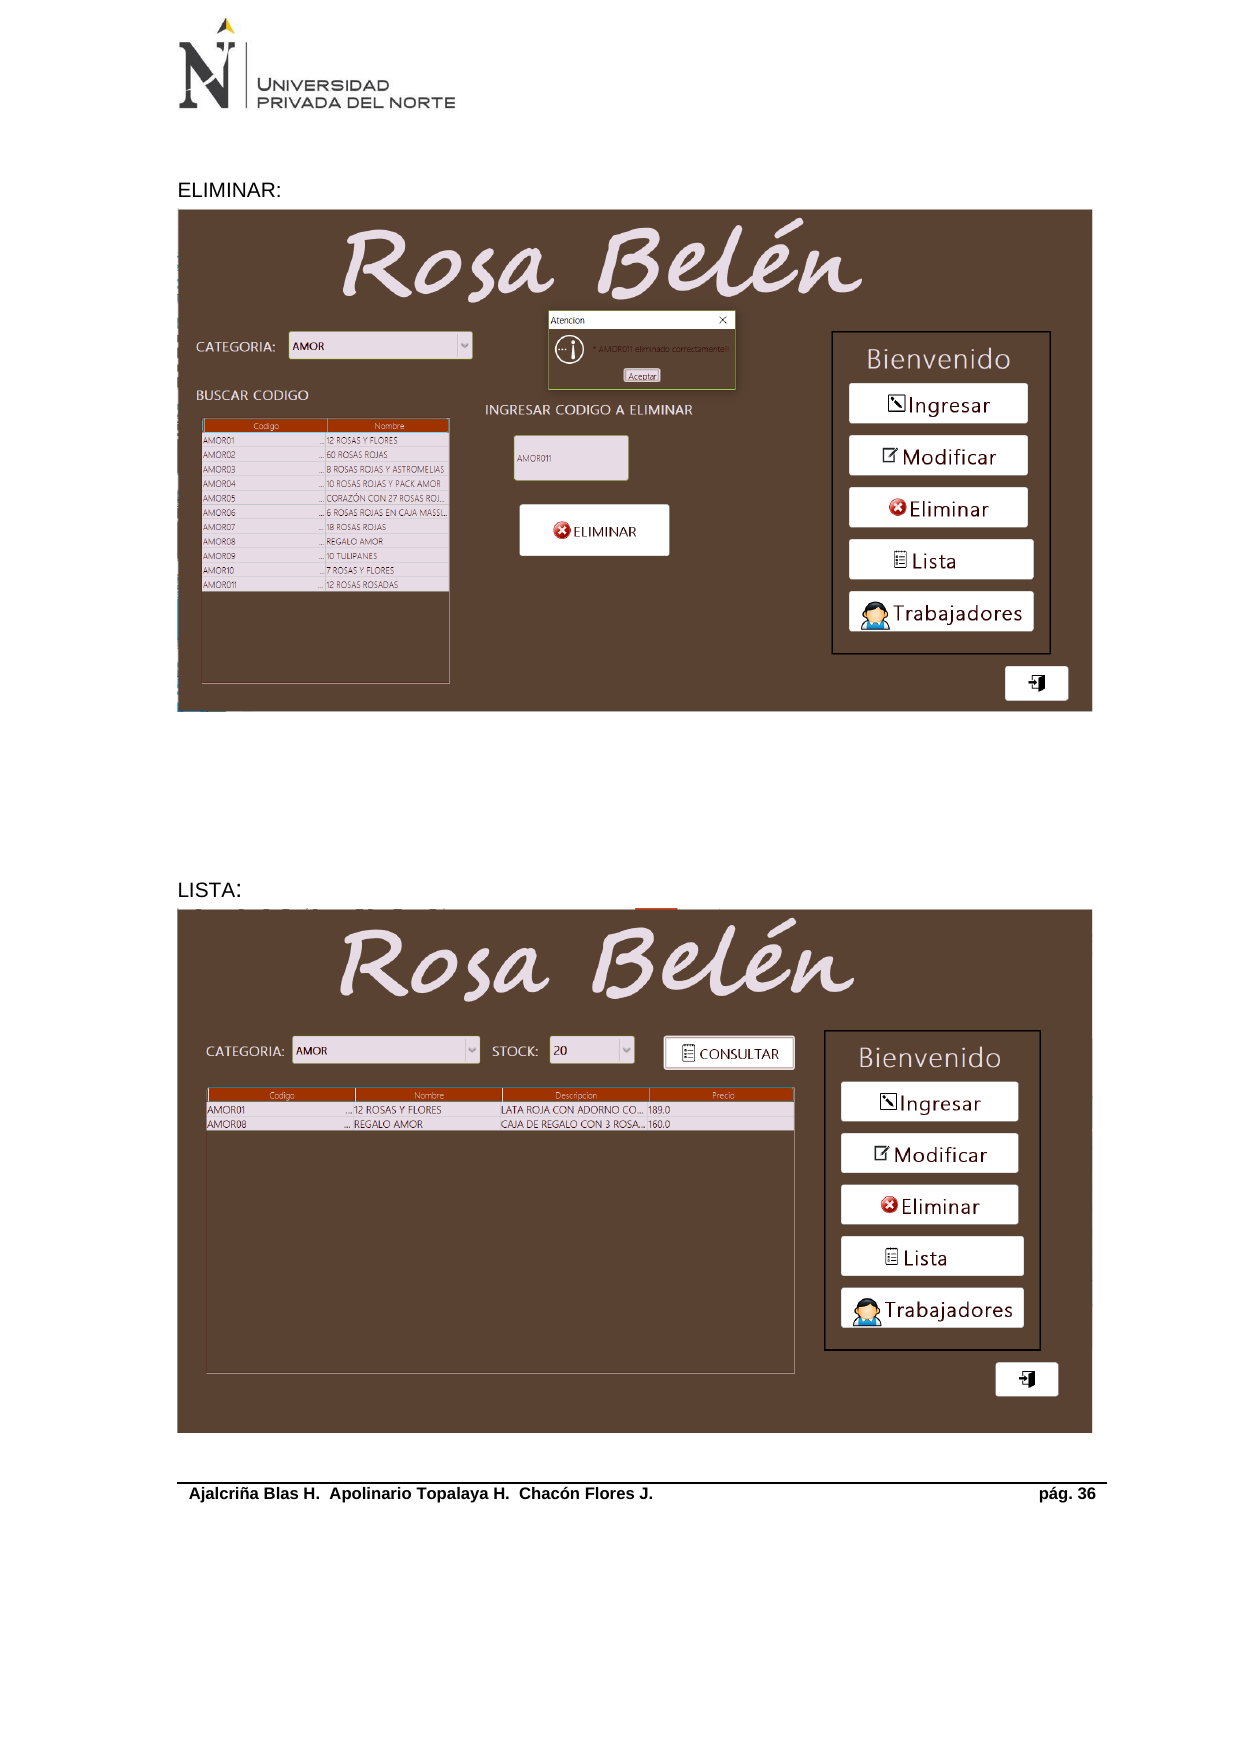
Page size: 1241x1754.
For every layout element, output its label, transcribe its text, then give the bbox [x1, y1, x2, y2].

picture [177, 15, 458, 111]
title LISTA: [177, 874, 1092, 903]
picture [177, 208, 1093, 712]
title ELIMINAR: [177, 178, 1092, 202]
picture [177, 908, 1093, 1433]
